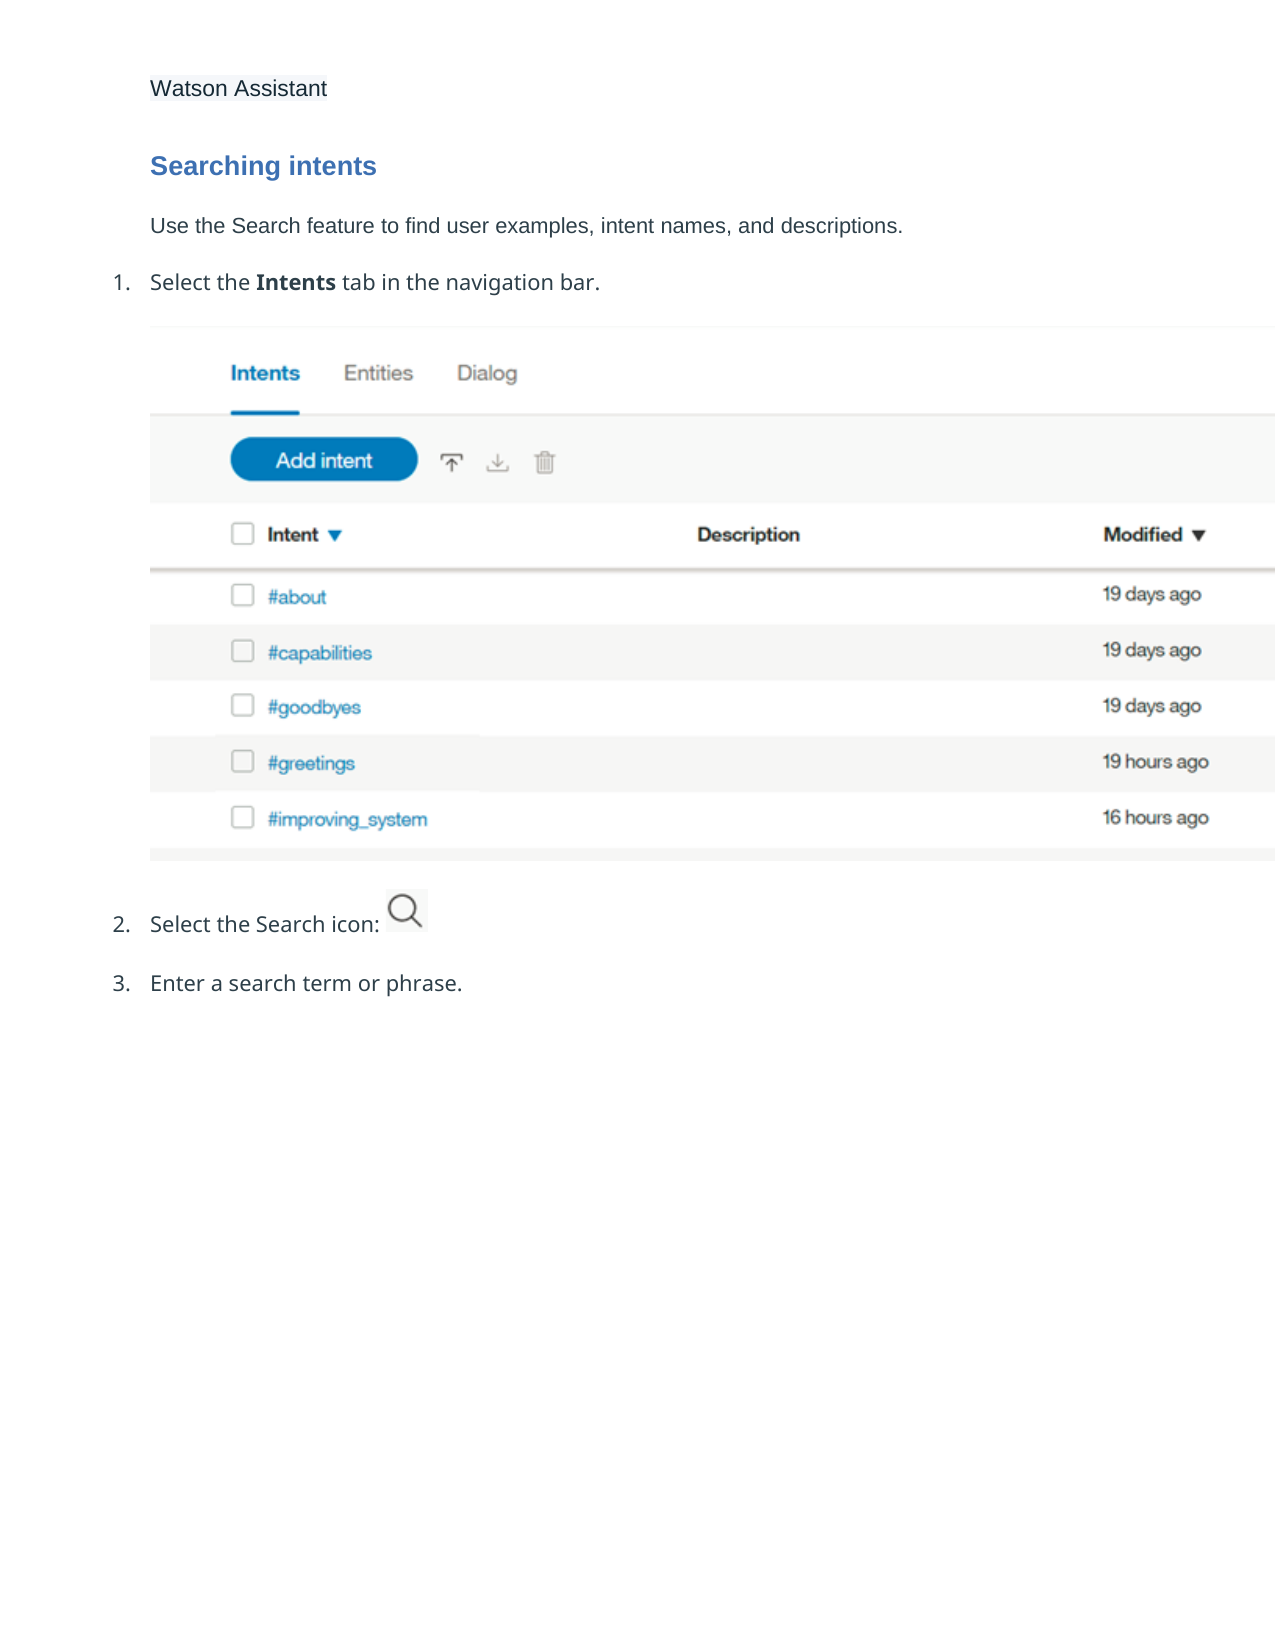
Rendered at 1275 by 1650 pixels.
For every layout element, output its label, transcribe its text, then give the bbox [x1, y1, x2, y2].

text Use the Search feature to find user examples, intent names, and descriptions. [150, 213, 1125, 238]
list Select the Intents tab in the navigation bar. [112, 267, 1125, 297]
picture [385, 889, 428, 932]
subtitle Searching intents [150, 150, 1125, 181]
list Enter a search term or phrase. [112, 967, 1125, 997]
picture [150, 326, 1275, 861]
list Select the Search icon: [112, 890, 1125, 938]
